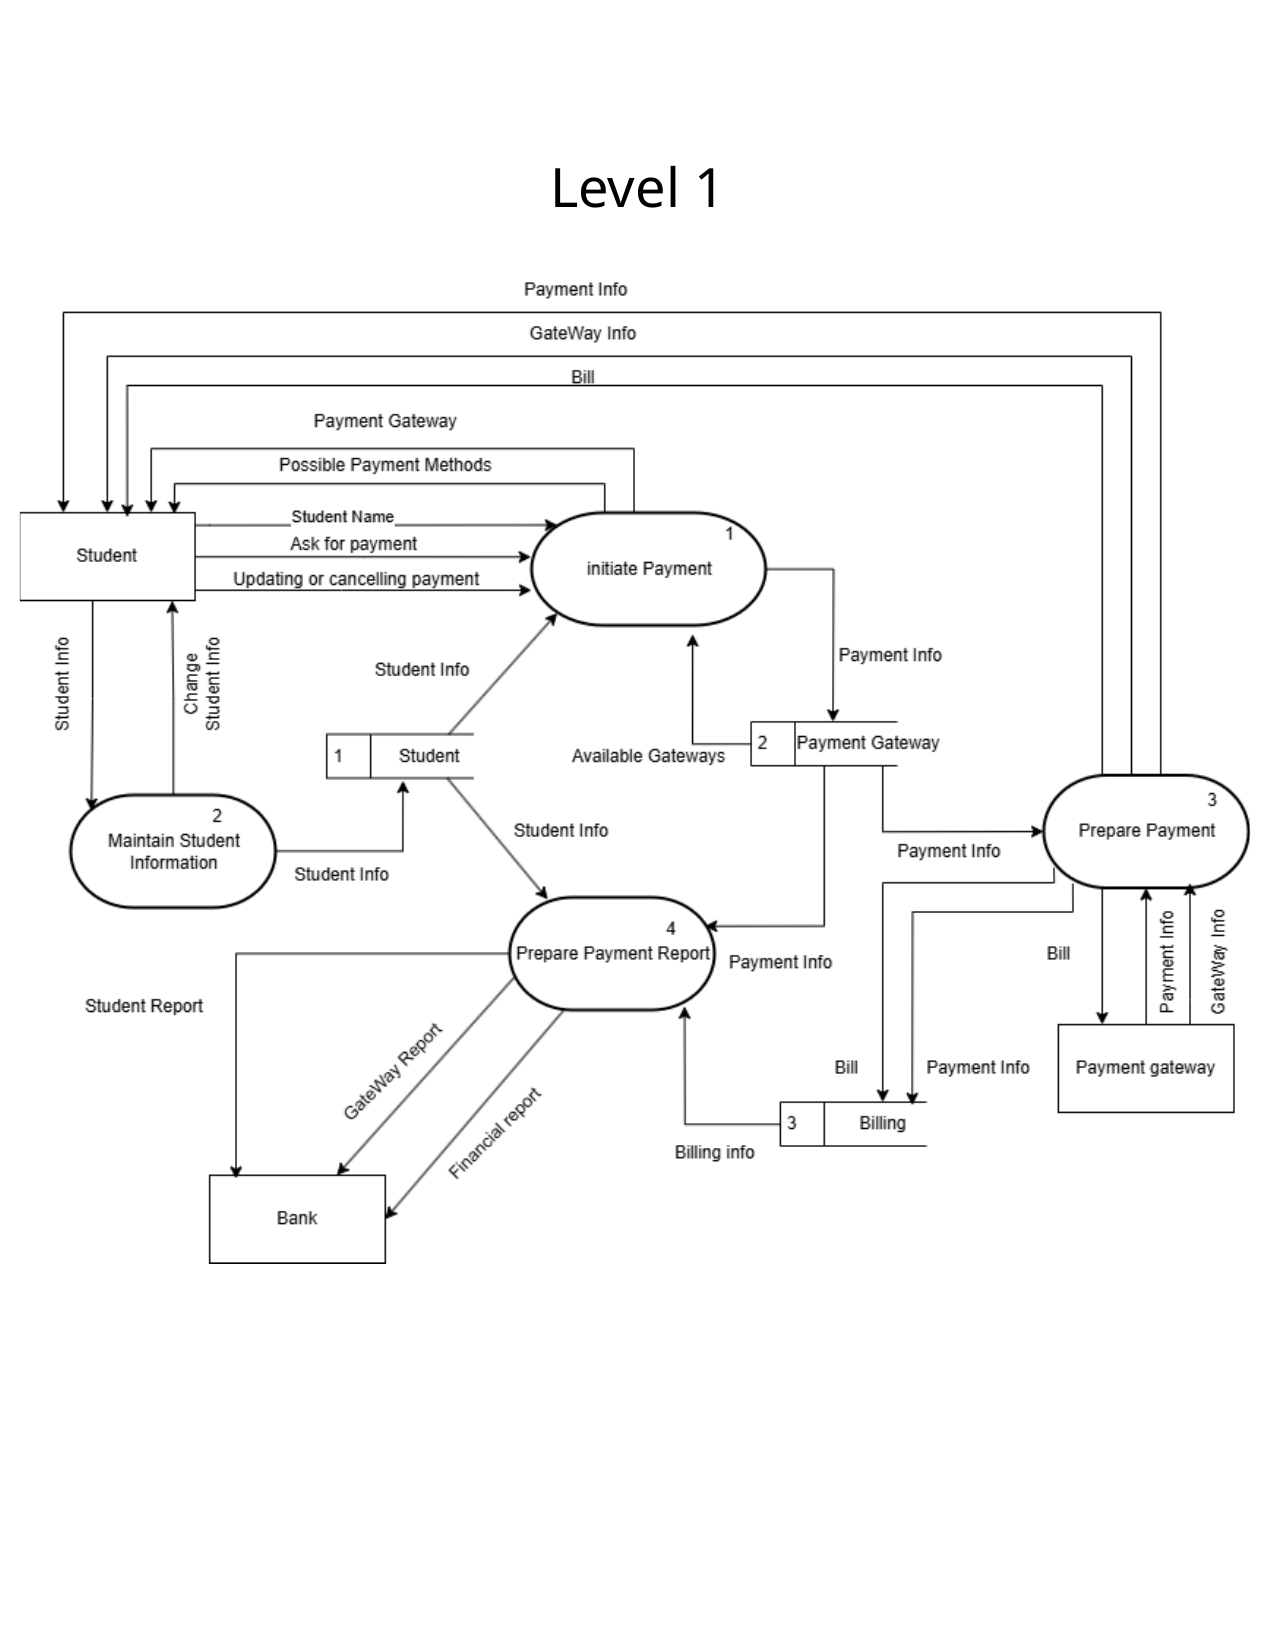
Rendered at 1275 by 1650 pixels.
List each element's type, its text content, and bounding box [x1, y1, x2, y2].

picture [19, 268, 1250, 1264]
text Level 1 [150, 150, 1125, 224]
